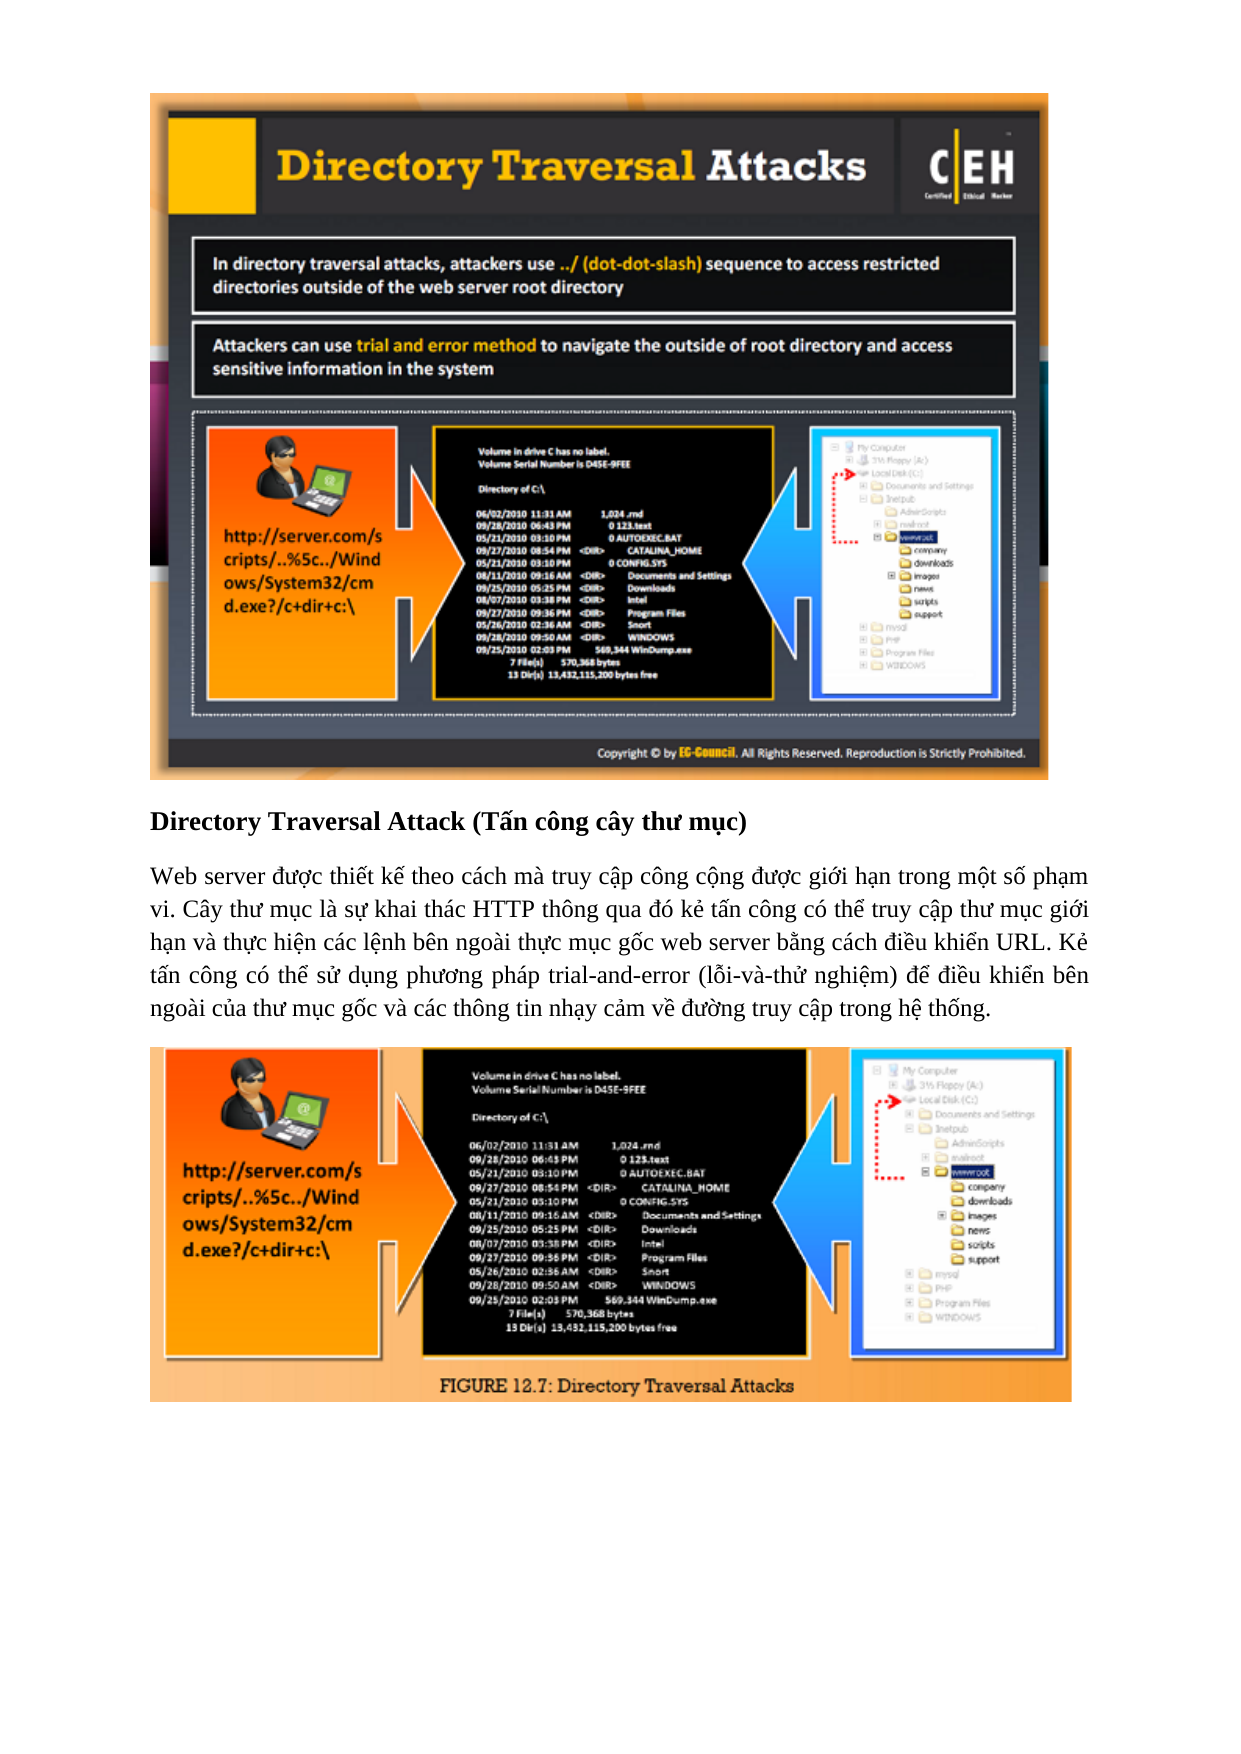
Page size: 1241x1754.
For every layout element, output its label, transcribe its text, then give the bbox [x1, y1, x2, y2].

picture [150, 1047, 1072, 1402]
text Directory Traversal Attack (Tấn công cây thư mục) [150, 805, 1090, 836]
text Web server được thiết kế theo cách mà truy cập công cộng được giới hạn trong một số phạm vi. Cây thư mục là sự khai thác HTTP thông qua đó kẻ tấn công có thể truy cập thư mục giới hạn và thực hiện các lệnh bên ngoài thực mục gốc web server bằng cách điều khiển URL. Kẻ tấn công có thể sử dụng phương pháp trial-and-error (lỗi-và-thử nghiệm) để điều khiển bên ngoài của thư mục gốc và các thông tin nhạy cảm về đường truy cập trong hệ thống. [150, 861, 1090, 1022]
picture [150, 93, 1049, 780]
